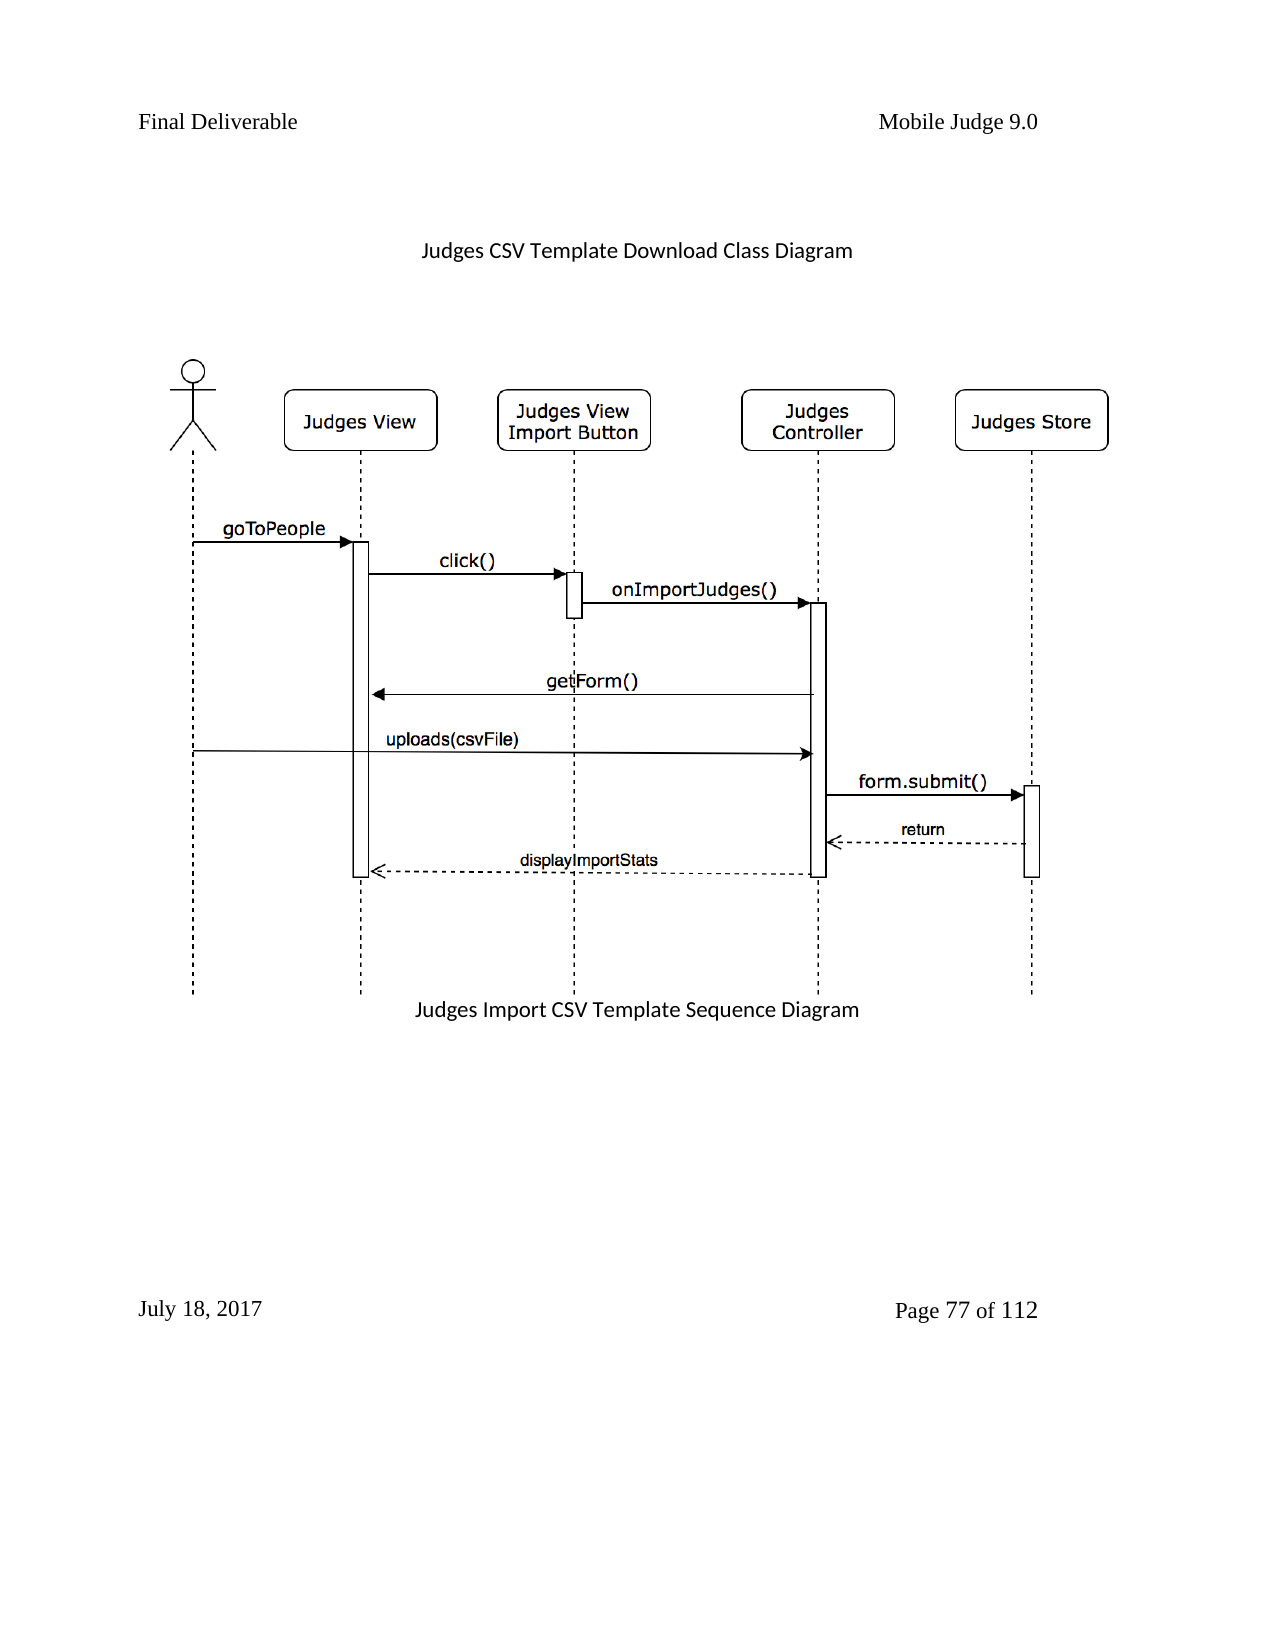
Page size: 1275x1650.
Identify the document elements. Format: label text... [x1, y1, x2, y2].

text Judges Import CSV Template Sequence Diagram [150, 995, 1125, 1023]
text Judges CSV Template Download Class Diagram [150, 236, 1125, 264]
picture [150, 342, 1125, 995]
